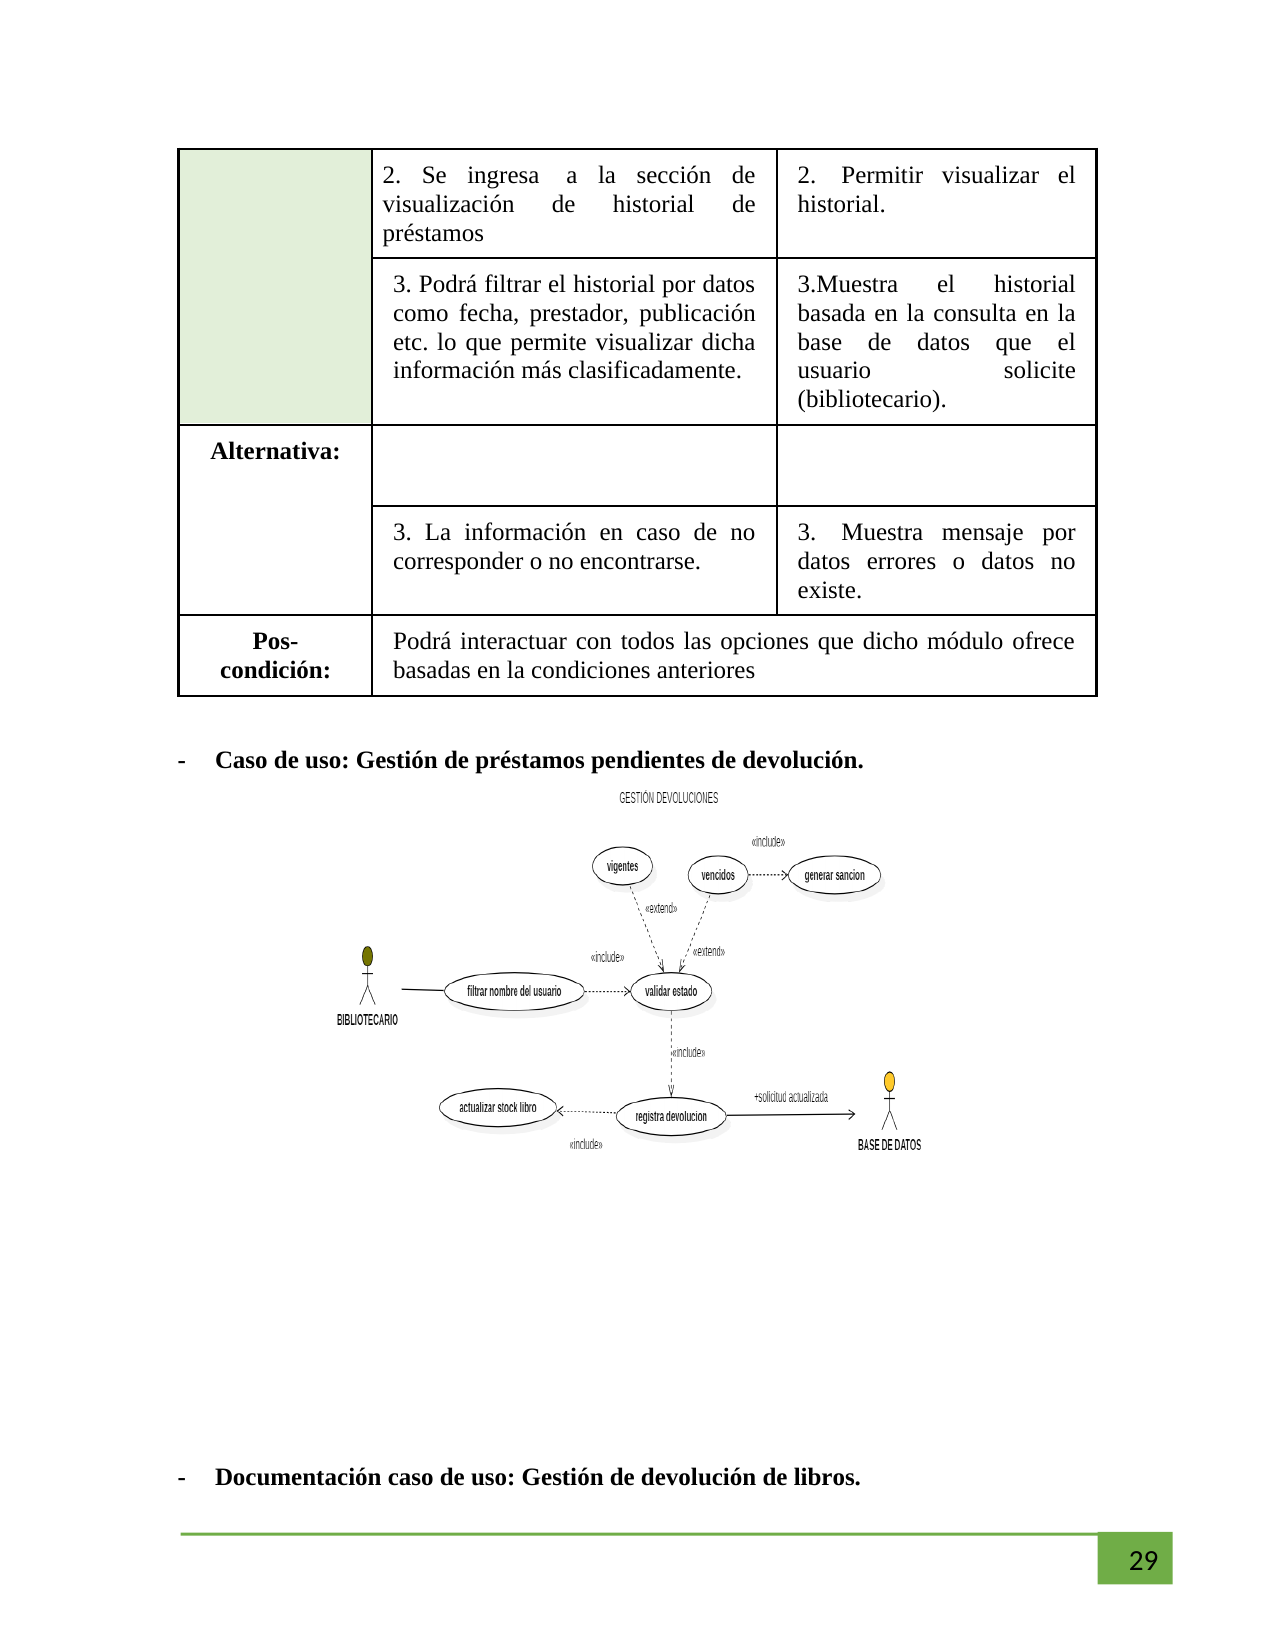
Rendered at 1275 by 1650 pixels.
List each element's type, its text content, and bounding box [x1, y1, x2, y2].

table_cell Podrá interactuar con todos las opciones que dicho módulo ofrece basadas en la condiciones anteriores [373, 616, 1095, 695]
table_cell 3. Podrá filtrar el historial por datos como fecha, prestador, publicación etc. lo que permite visualizar dicha información más clasificadamente. [373, 259, 776, 423]
table_cell 2. Permitir visualizar el historial. [778, 150, 1095, 257]
table_cell Pos- condición: [180, 616, 371, 695]
list Caso de uso: Gestión de préstamos pendientes de devolución. [177, 745, 1098, 774]
picture [328, 773, 947, 1203]
table_cell [778, 426, 1095, 505]
table_cell 3. La información en caso de no corresponder o no encontrarse. [373, 507, 776, 614]
table_cell 2. Se ingresa a la sección de visualización de historial de préstamos [373, 150, 776, 257]
table_cell [373, 426, 776, 505]
table_cell Alternativa: [180, 426, 371, 614]
table_cell 3. Muestra mensaje por datos errores o datos no existe. [778, 507, 1095, 614]
list Documentación caso de uso: Gestión de devolución de libros. [177, 1462, 1098, 1491]
table_cell 3.Muestra el historial basada en la consulta en la base de datos que el usuario solicite (bibliotecario). [778, 259, 1095, 423]
